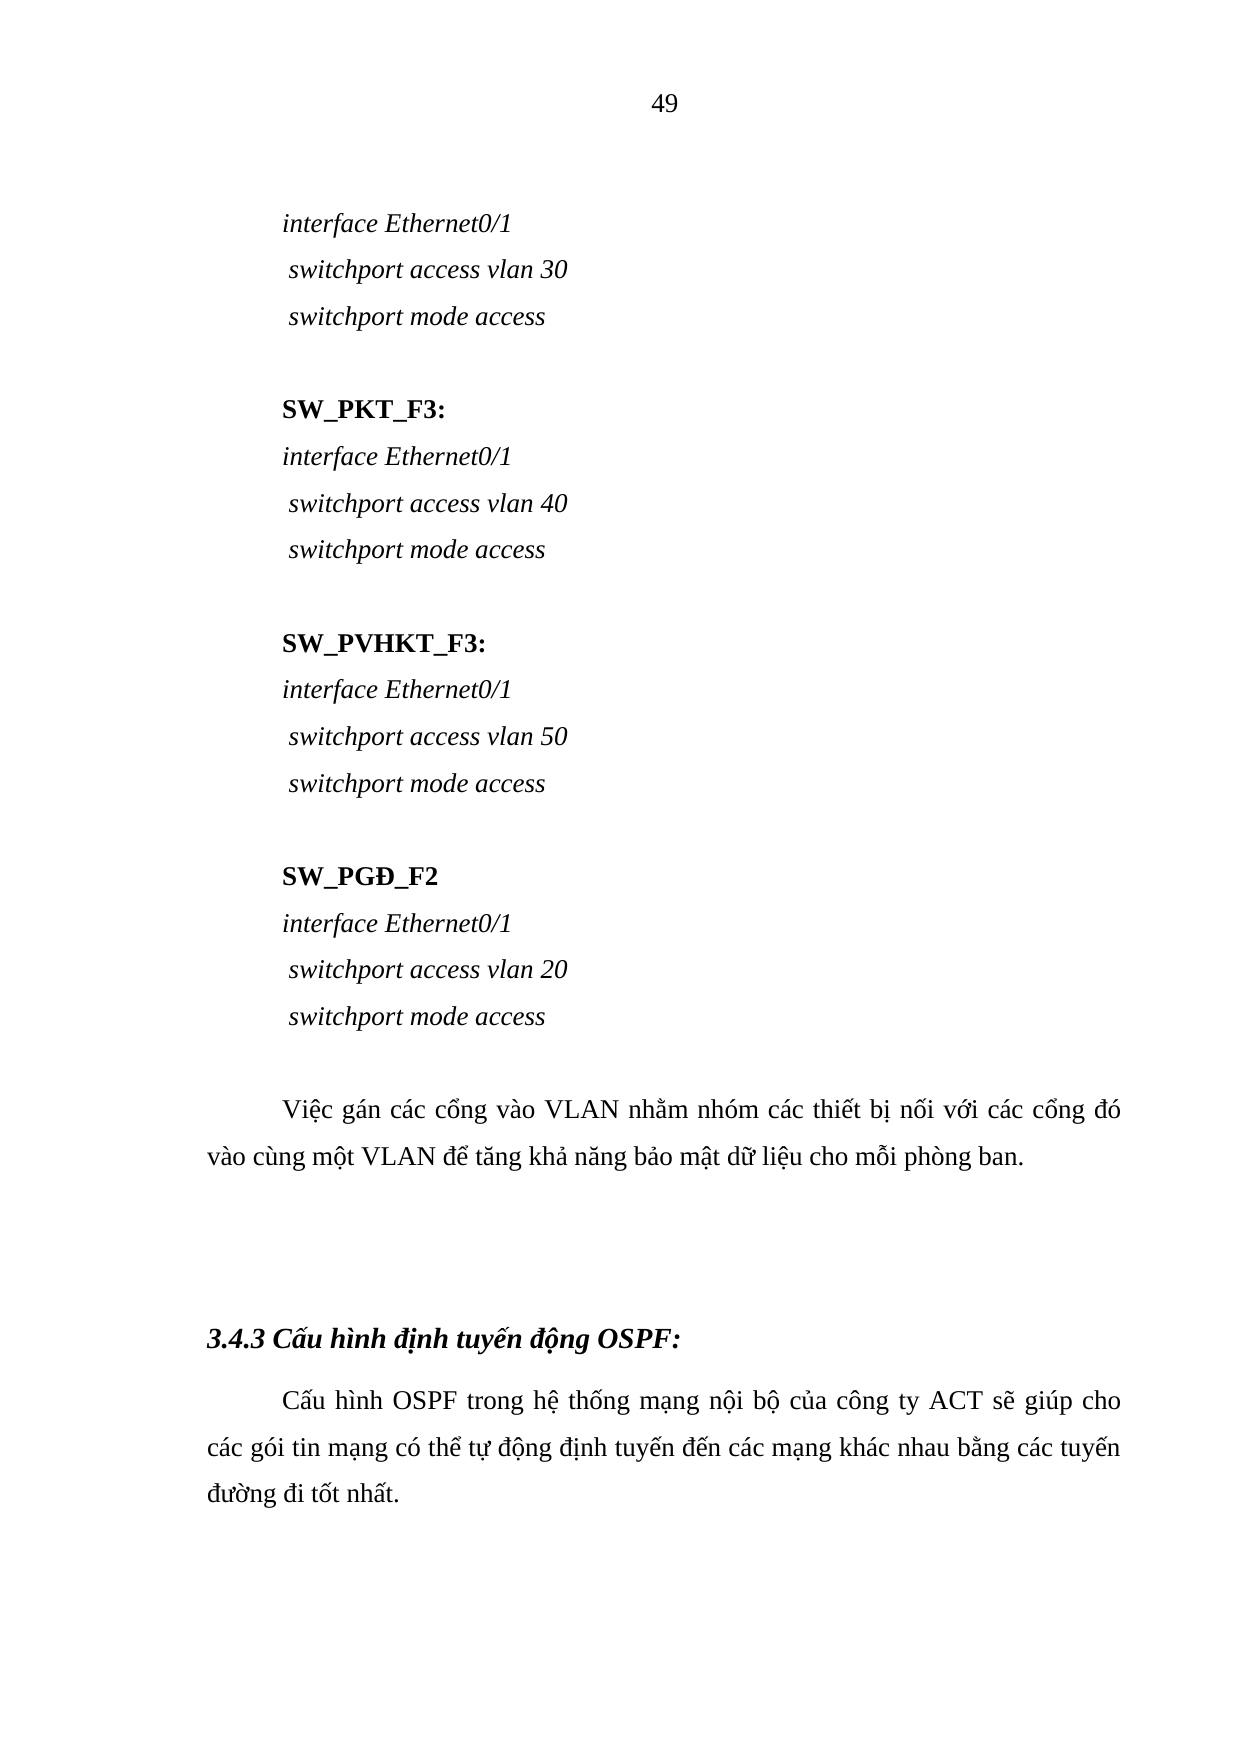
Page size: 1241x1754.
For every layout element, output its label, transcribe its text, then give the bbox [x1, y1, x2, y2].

text switchport mode access [207, 1000, 1122, 1031]
text interface Ethernet0/1 [207, 673, 1122, 704]
text switchport mode access [207, 533, 1122, 564]
text SW_PVHKT_F3: [207, 627, 1122, 658]
subtitle Cấu hình định tuyến động OSPF: [207, 1321, 1122, 1355]
text switchport access vlan 40 [207, 487, 1122, 518]
text interface Ethernet0/1 [207, 907, 1122, 938]
text switchport access vlan 20 [207, 953, 1122, 984]
text Cấu hình OSPF trong hệ thống mạng nội bộ của công ty ACT sẽ giúp cho các gói tin mạng có thể tự động định tuyến đến các mạng khác nhau bằng các tuyến đường đi tốt nhất. [207, 1384, 1122, 1508]
text switchport mode access [207, 767, 1122, 798]
text Việc gán các cổng vào VLAN nhằm nhóm các thiết bị nối với các cổng đó vào cùng một VLAN để tăng khả năng bảo mật dữ liệu cho mỗi phòng ban. [207, 1093, 1122, 1171]
text switchport mode access [207, 300, 1122, 331]
text switchport access vlan 50 [207, 720, 1122, 751]
text switchport access vlan 30 [207, 253, 1122, 284]
text SW_PKT_F3: [207, 393, 1122, 424]
text interface Ethernet0/1 [207, 440, 1122, 471]
text SW_PGĐ_F2 [207, 860, 1122, 891]
text interface Ethernet0/1 [207, 207, 1122, 238]
